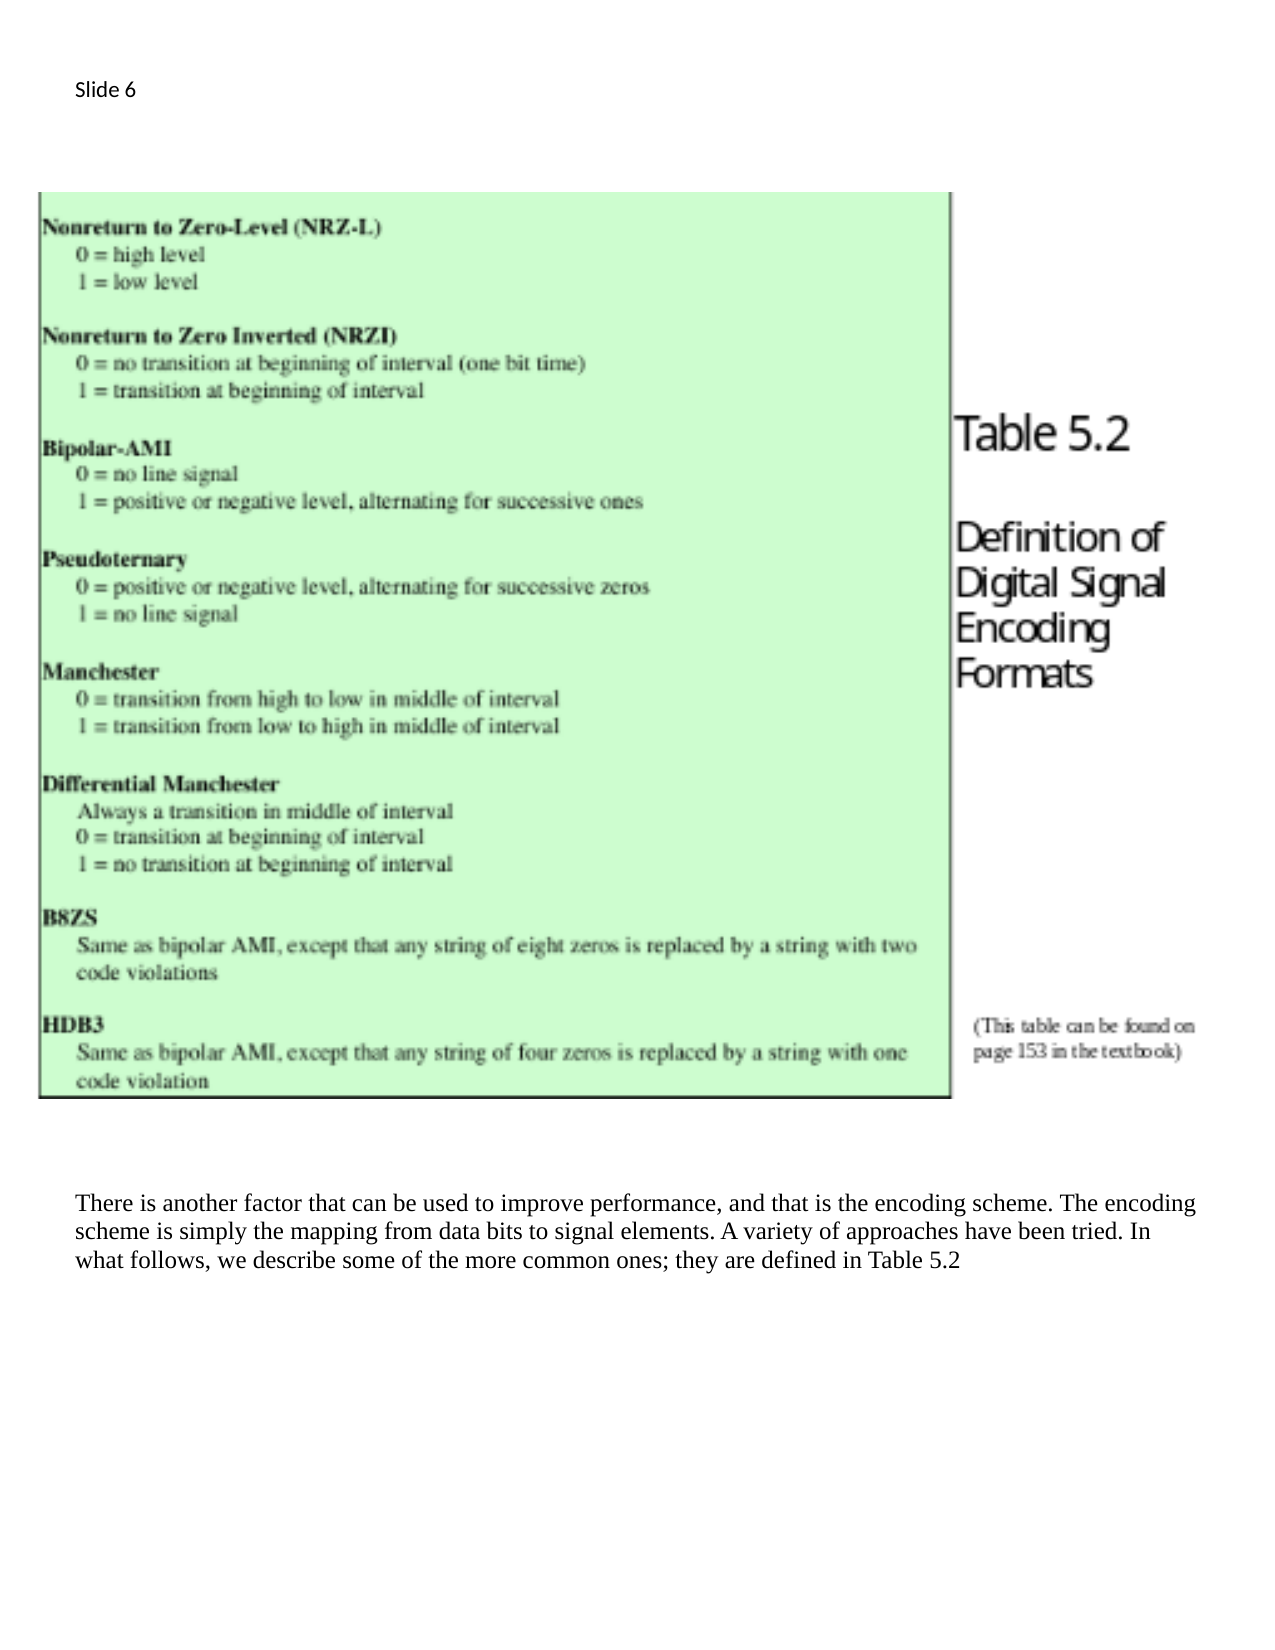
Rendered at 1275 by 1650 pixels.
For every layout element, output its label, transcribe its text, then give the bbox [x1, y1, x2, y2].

text Slide 6 [75, 75, 1200, 103]
text There is another factor that can be used to improve performance, and that is the encoding scheme. The encoding scheme is simply the mapping from data bits to signal elements. A variety of approaches have been tried. In what follows, we describe some of the more common ones; they are defined in Table 5.2 [75, 1188, 1200, 1274]
